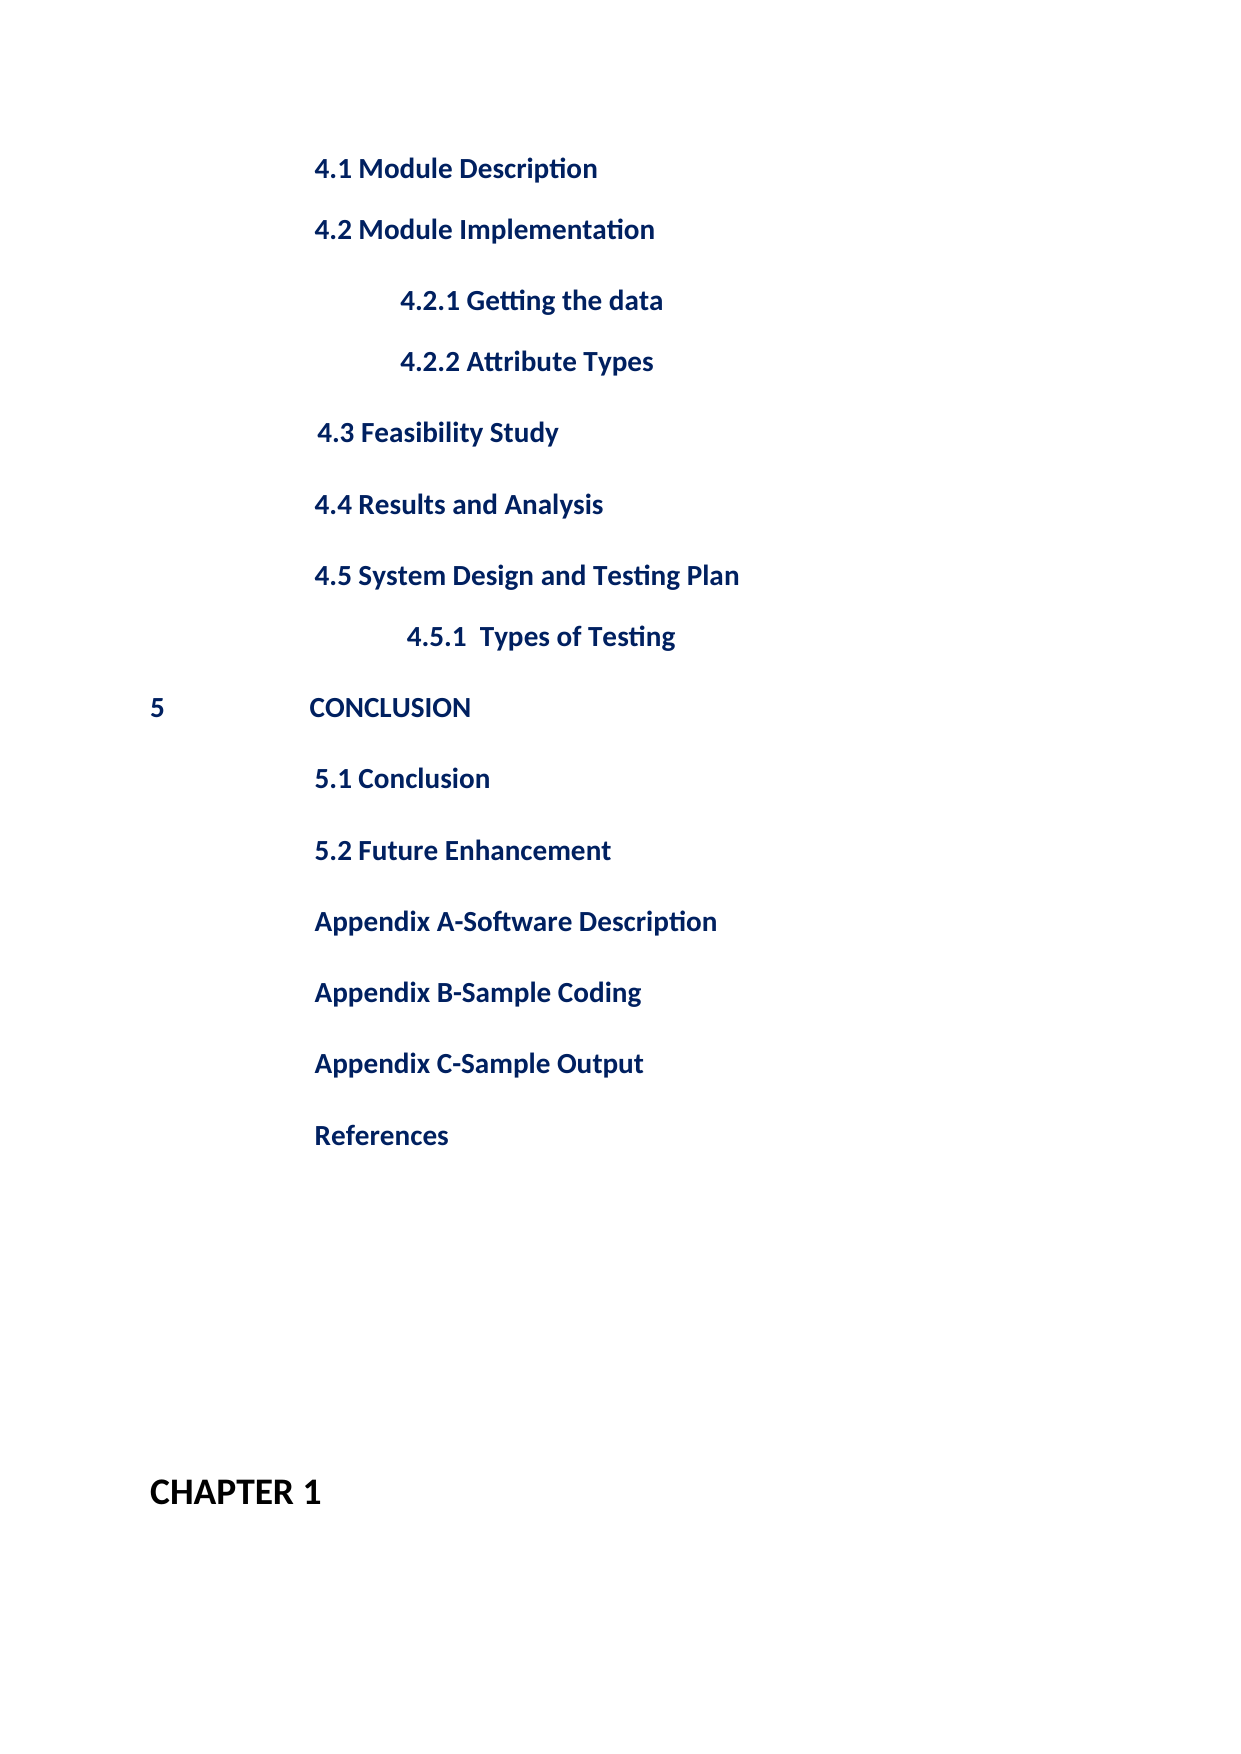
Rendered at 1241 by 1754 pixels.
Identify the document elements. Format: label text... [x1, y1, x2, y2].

text 5.1 Conclusion [150, 761, 1090, 796]
text 4.4 Results and Analysis [150, 486, 1090, 521]
text 4.5.1 Types of Testing [150, 618, 1090, 654]
text References [150, 1117, 1090, 1152]
text 4.5 System Design and Testing Plan [150, 557, 1090, 593]
text 4.1 Module Description [150, 150, 1090, 186]
text Appendix A-Software Description [150, 903, 1090, 939]
text 4.2.2 Attribute Types [150, 343, 1090, 379]
text CHAPTER 1 [150, 1468, 1090, 1514]
text Appendix B-Sample Coding [150, 974, 1090, 1010]
text 4.3 Feasibility Study [150, 414, 1090, 450]
text 4.2 Module Implementation [150, 211, 1090, 247]
text Appendix C-Sample Output [150, 1046, 1090, 1081]
text 4.2.1 Getting the data [150, 282, 1090, 318]
text 5.2 Future Enhancement [150, 832, 1090, 867]
text 5 CONCLUSION [150, 689, 1090, 725]
